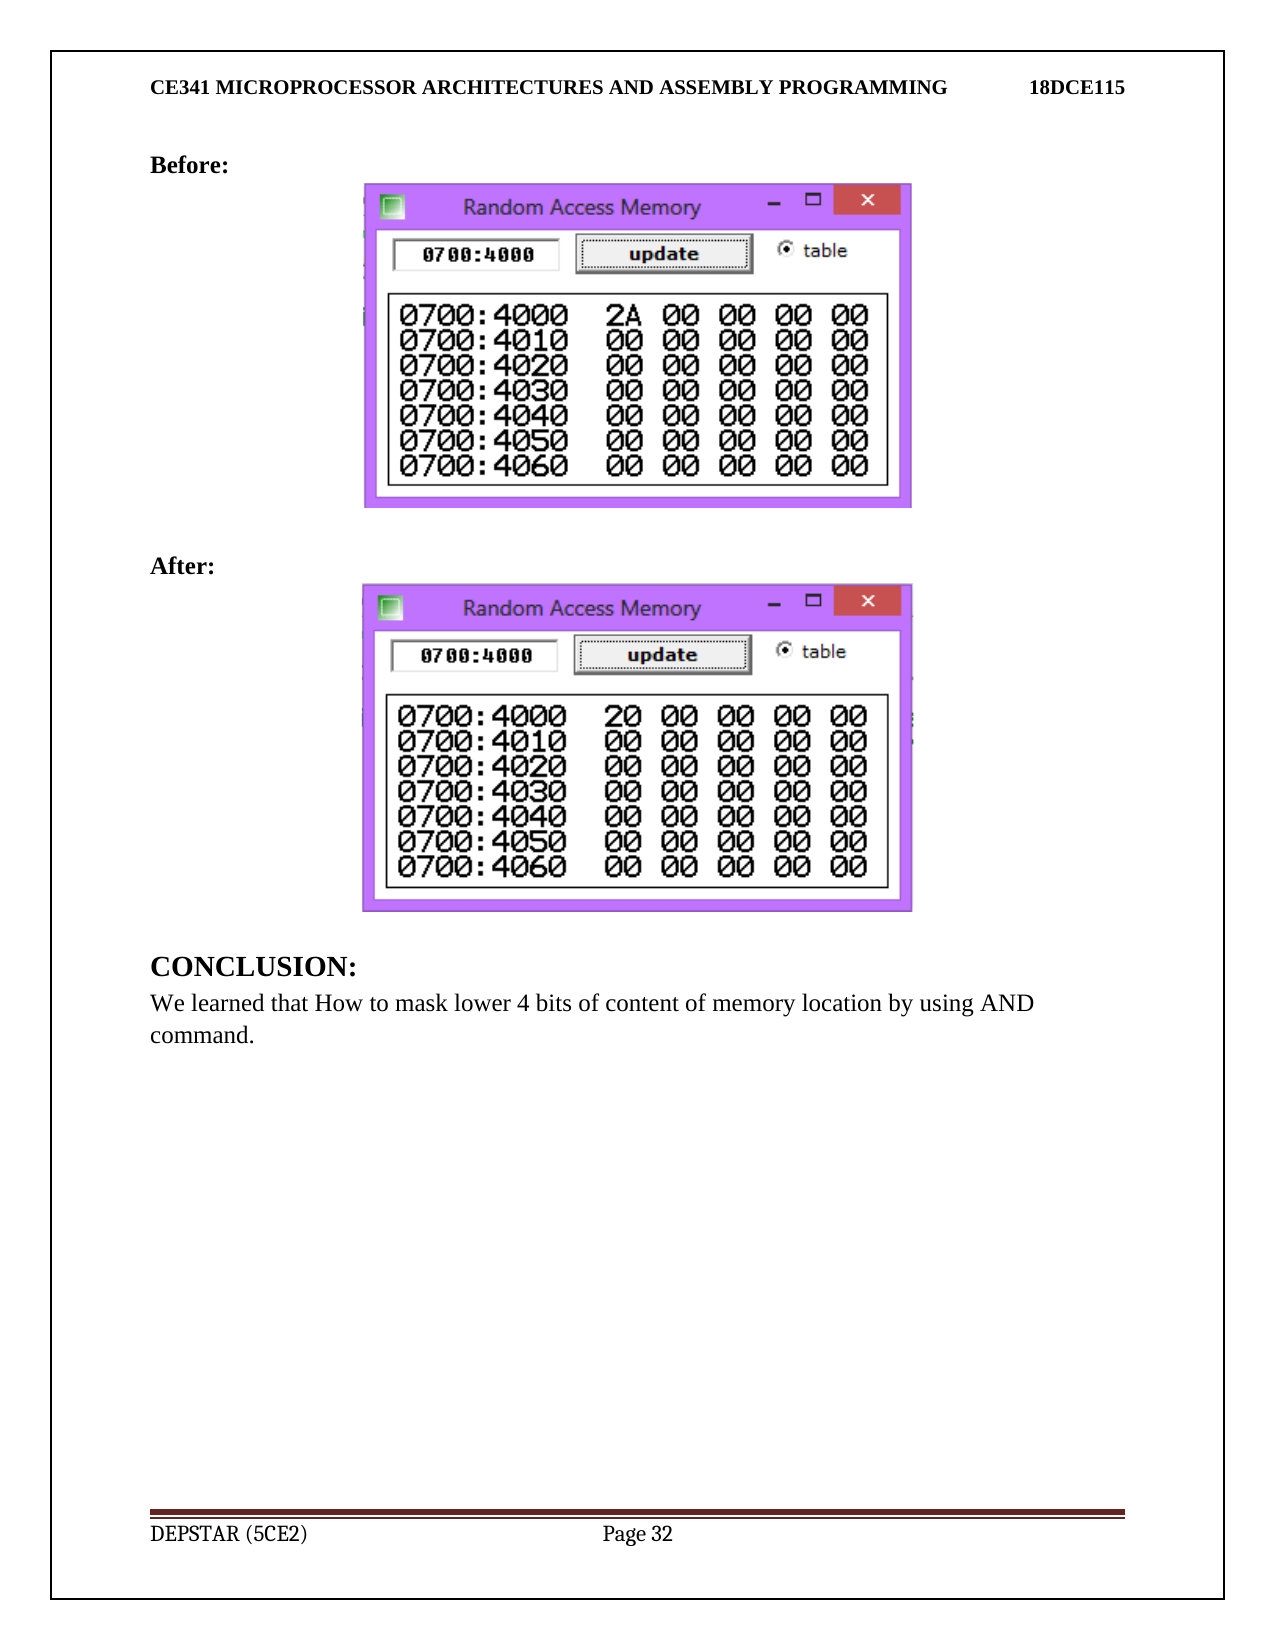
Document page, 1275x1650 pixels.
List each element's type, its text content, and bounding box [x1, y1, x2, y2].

picture [361, 583, 914, 912]
picture [363, 183, 912, 508]
text Before: [150, 150, 1125, 179]
text After: [150, 551, 1125, 579]
text We learned that How to mask lower 4 bits of content of memory location by using AND command. [150, 988, 1125, 1049]
text CONCLUSION: [150, 949, 1125, 983]
